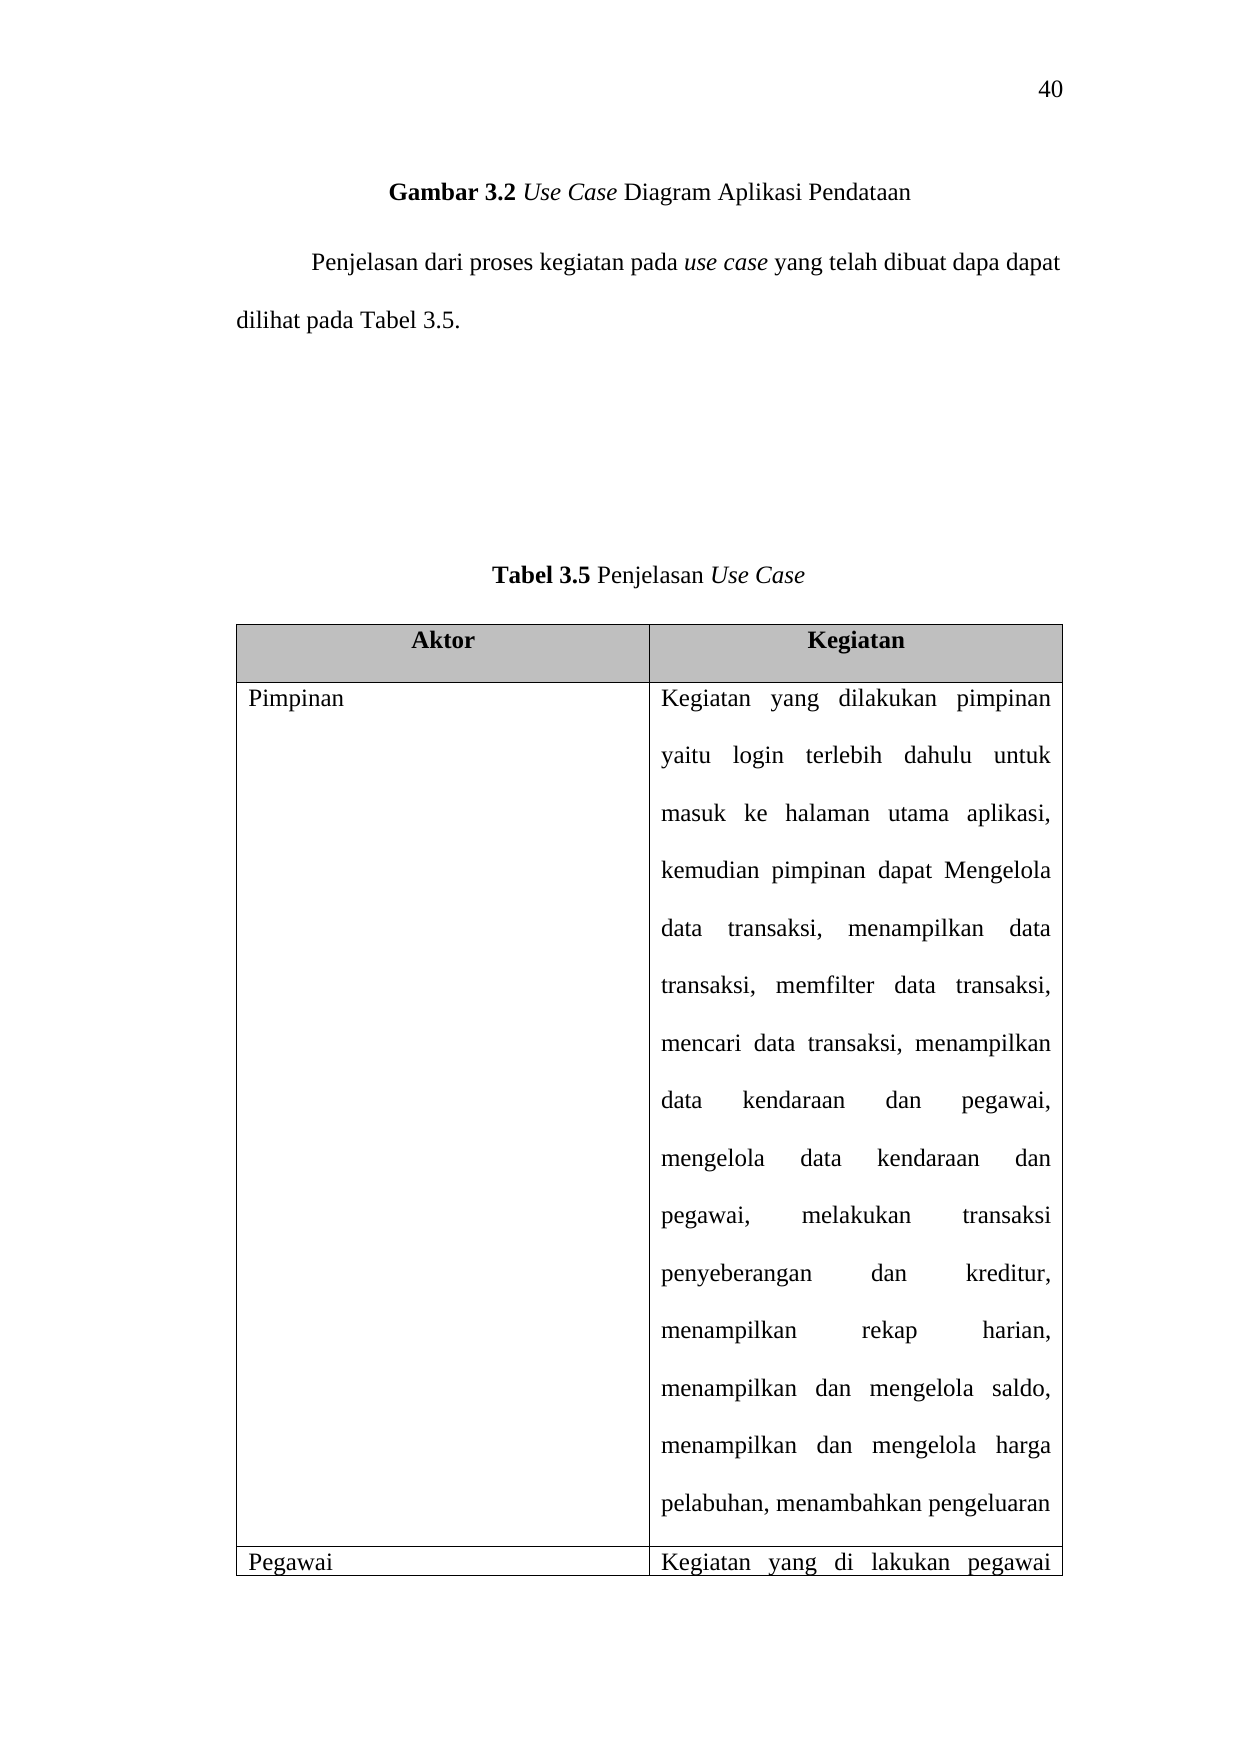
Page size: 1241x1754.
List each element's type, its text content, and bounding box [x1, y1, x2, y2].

table_cell Pegawai [237, 1547, 649, 1575]
table_cell Pimpinan [237, 683, 649, 1546]
text Tabel 3.5 Penjelasan Use Case [236, 560, 1063, 588]
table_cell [650, 1547, 1062, 1575]
text Penjelasan dari proses kegiatan pada use case yang telah dibuat dapa dapat dilihat pada Tabel 3.5. [236, 247, 1063, 333]
table_header Kegiatan [650, 625, 1062, 682]
subtitle Gambar 3.2 Use Case Diagram Aplikasi Pendataan [236, 177, 1063, 206]
table_cell Kegiatan yang dilakukan pimpinan yaitu login terlebih dahulu untuk masuk ke halaman utama aplikasi, kemudian pimpinan dapat Mengelola data transaksi, menampilkan data transaksi, memfilter data transaksi, mencari data transaksi, menampilkan data kendaraan dan pegawai, mengelola data kendaraan dan pegawai, melakukan transaksi penyeberangan dan kreditur, menampilkan rekap harian, menampilkan dan mengelola saldo, menampilkan dan mengelola harga pelabuhan, menambahkan pengeluaran [650, 683, 1062, 1546]
table_header Aktor [237, 625, 649, 682]
